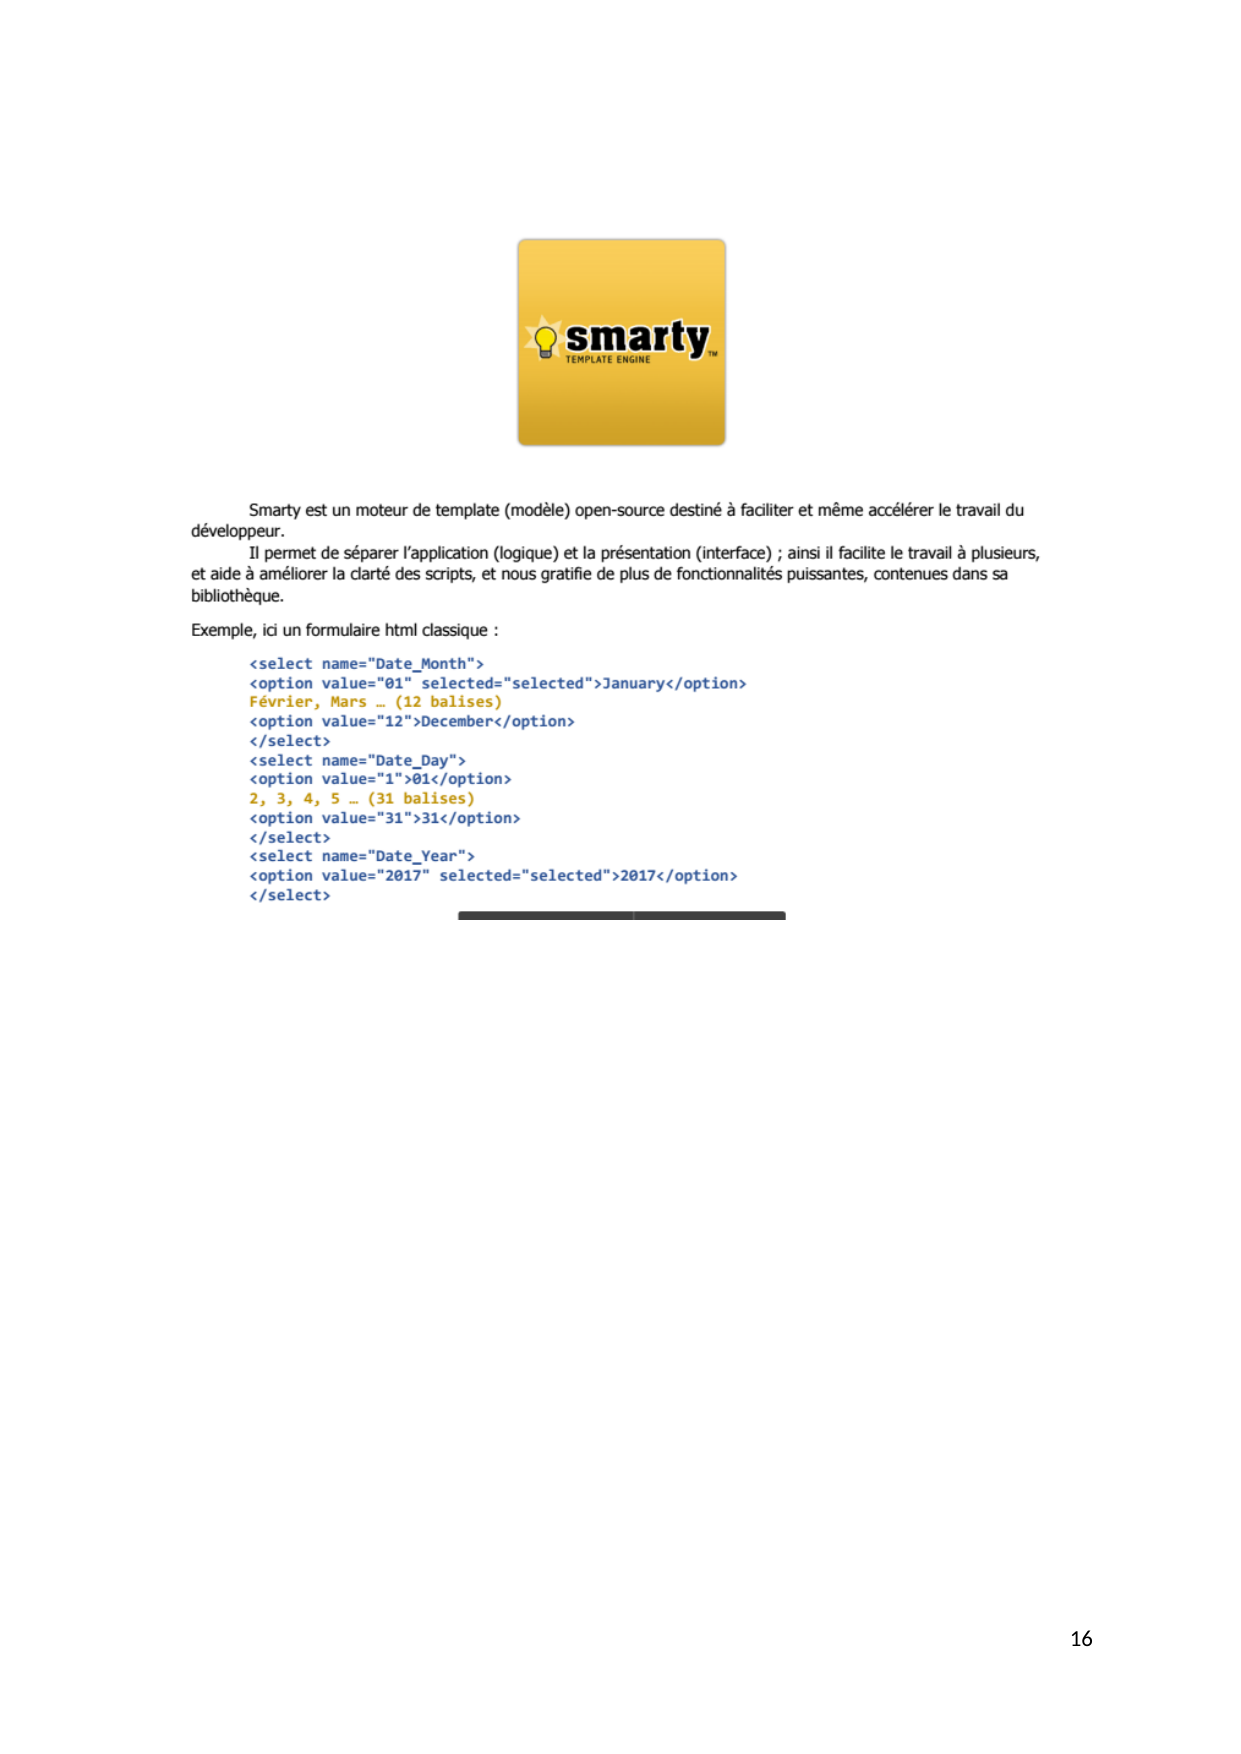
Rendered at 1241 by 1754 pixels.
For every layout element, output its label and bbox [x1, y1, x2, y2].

picture [147, 200, 1093, 920]
